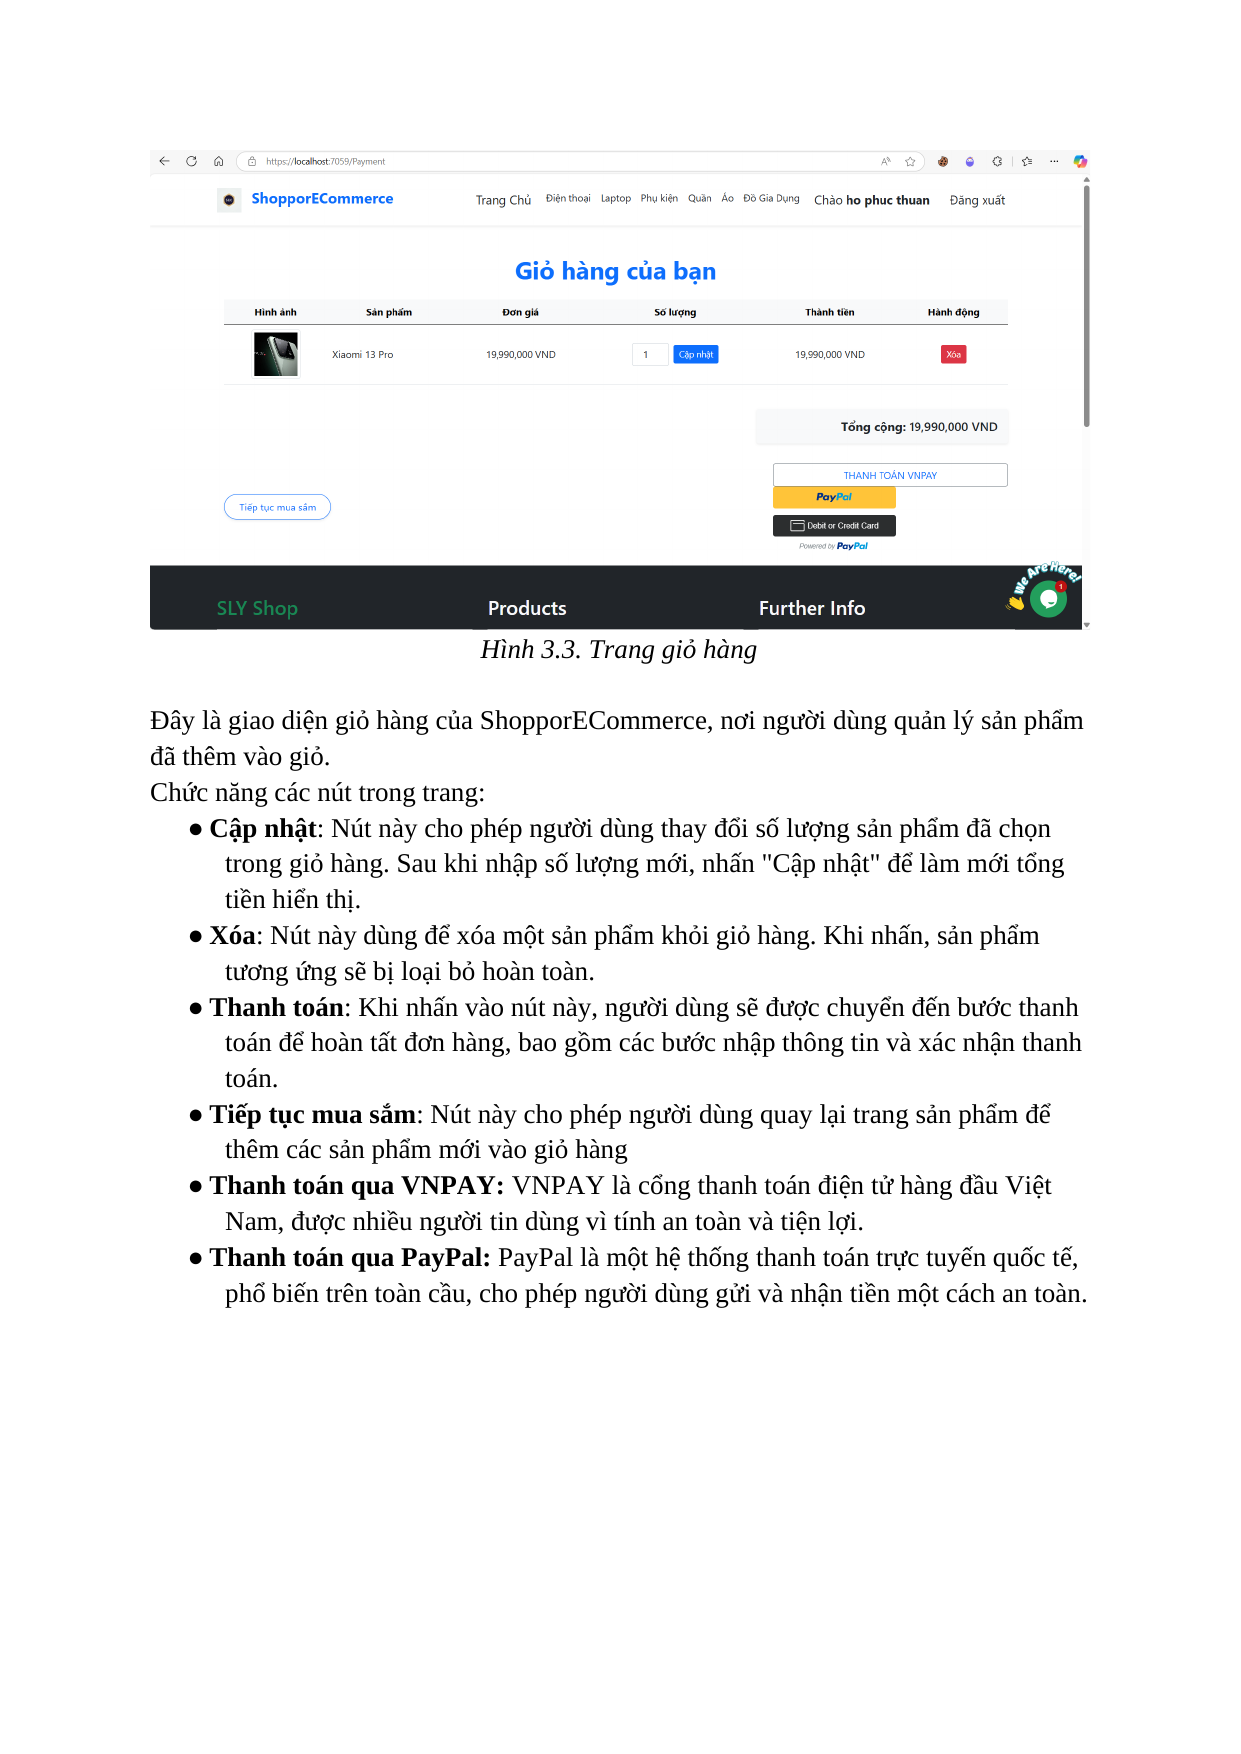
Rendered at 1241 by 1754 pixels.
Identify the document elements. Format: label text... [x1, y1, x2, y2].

list Tiếp tục mua sắm: Nút này cho phép người dùng quay lại trang sản phẩm để thêm các sản phẩm mới vào giỏ hàng [187, 1098, 1090, 1165]
text Chức năng các nút trong trang: [150, 776, 1090, 807]
list Thanh toán qua PayPal: PayPal là một hệ thống thanh toán trực tuyến quốc tế, phổ biến trên toàn cầu, cho phép người dùng gửi và nhận tiền một cách an toàn. [187, 1241, 1090, 1308]
list Thanh toán: Khi nhấn vào nút này, người dùng sẽ được chuyển đến bước thanh toán để hoàn tất đơn hàng, bao gồm các bước nhập thông tin và xác nhận thanh toán. [187, 991, 1090, 1093]
list Xóa: Nút này dùng để xóa một sản phẩm khỏi giỏ hàng. Khi nhấn, sản phẩm tương ứng sẽ bị loại bỏ hoàn toàn. [187, 919, 1090, 986]
text Hình 3.3. Trang giỏ hàng [150, 633, 1090, 664]
list Cập nhật: Nút này cho phép người dùng thay đổi số lượng sản phẩm đã chọn trong giỏ hàng. Sau khi nhập số lượng mới, nhấn "Cập nhật" để làm mới tổng tiền hiển thị. [187, 812, 1090, 914]
list Thanh toán qua VNPAY: VNPAY là cổng thanh toán điện tử hàng đầu Việt Nam, được nhiều người tin dùng vì tính an toàn và tiện lợi. [187, 1169, 1090, 1236]
picture [150, 150, 1091, 630]
text Đây là giao diện giỏ hàng của ShopporECommerce, nơi người dùng quản lý sản phẩm đã thêm vào giỏ. [150, 704, 1090, 771]
